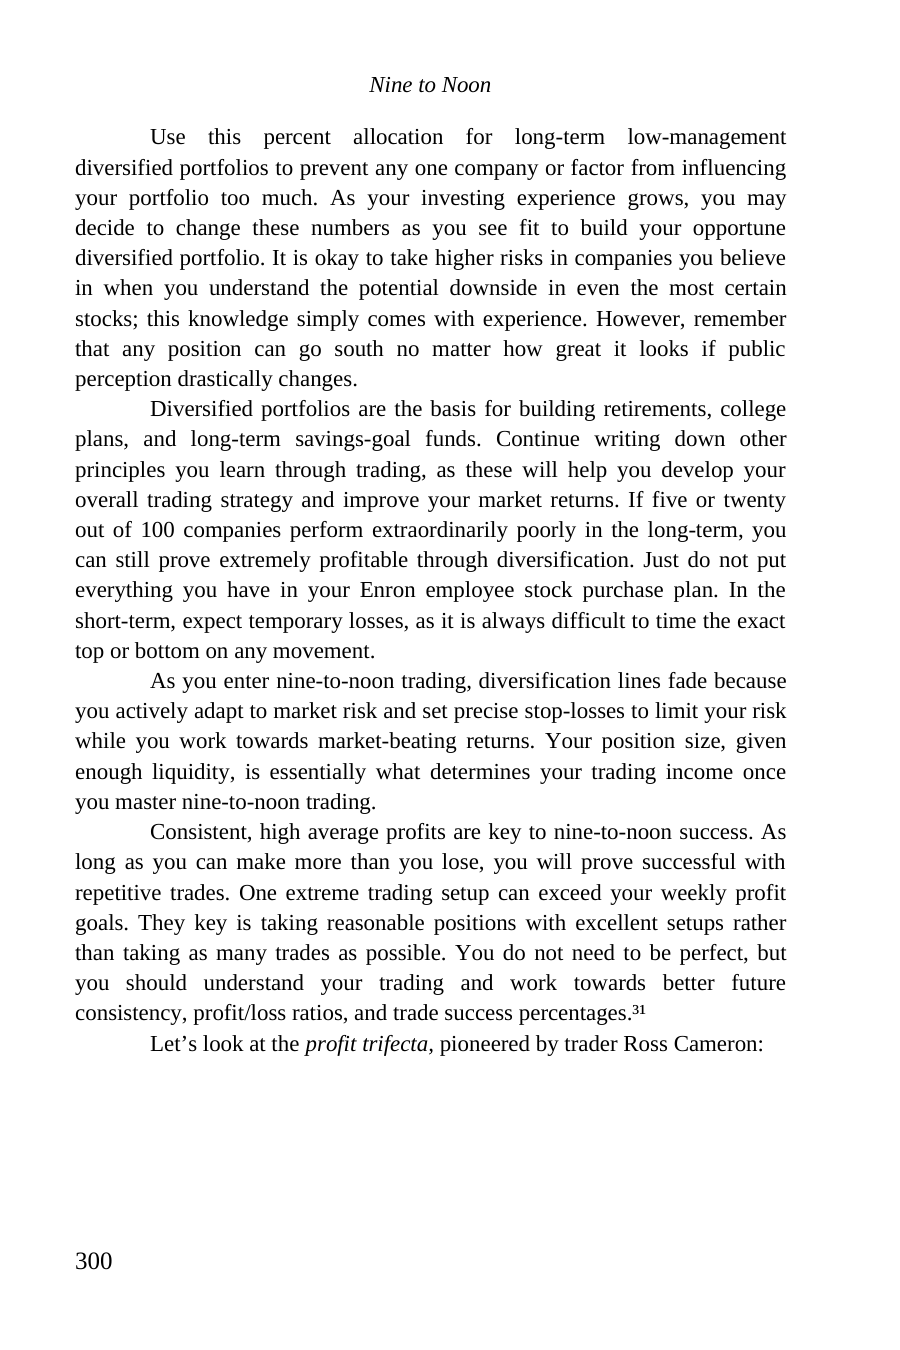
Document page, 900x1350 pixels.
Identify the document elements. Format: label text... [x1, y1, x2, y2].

text As you enter nine-to-noon trading, diversification lines fade because you actively adapt to market risk and set precise stop-losses to limit your risk while you work towards market-beating returns. Your position size, given enough liquidity, is essentially what determines your trading income once you master nine-to-noon trading. [75, 667, 787, 814]
text Use this percent allocation for long-term low-management diversified portfolios to prevent any one company or factor from influencing your portfolio too much. As your investing experience grows, you may decide to change these numbers as you see fit to build your opportune diversified portfolio. It is okay to take higher risks in companies you believe in when you understand the potential downside in even the most certain stocks; this knowledge simply comes with experience. However, remember that any position can go south no matter how great it looks if public perception drastically changes. [75, 123, 787, 391]
text Let’s look at the profit trifecta, pioneered by trader Ross Cameron: [75, 1030, 787, 1056]
text Diversified portfolios are the basis for building retirements, college plans, and long-term savings-goal funds. Continue writing down other principles you learn through trading, as these will help you develop your overall trading strategy and improve your market returns. If five or twenty out of 100 companies perform extraordinarily poorly in the long-term, you can still prove extremely profitable through diversification. Just do not put everything you have in your Enron employee stock purchase plan. In the short-term, expect temporary losses, as it is always difficult to time the exact top or bottom on any movement. [75, 395, 787, 663]
text Consistent, high average profits are key to nine-to-noon success. As long as you can make more than you lose, you will prove successful with repetitive trades. One extreme trading setup can exceed your weekly profit goals. They key is taking reasonable positions with excellent setups rather than taking as many trades as possible. You do not need to be perfect, but you should understand your trading and work towards better future consistency, profit/loss ratios, and trade success percentages.³¹ [75, 818, 787, 1026]
